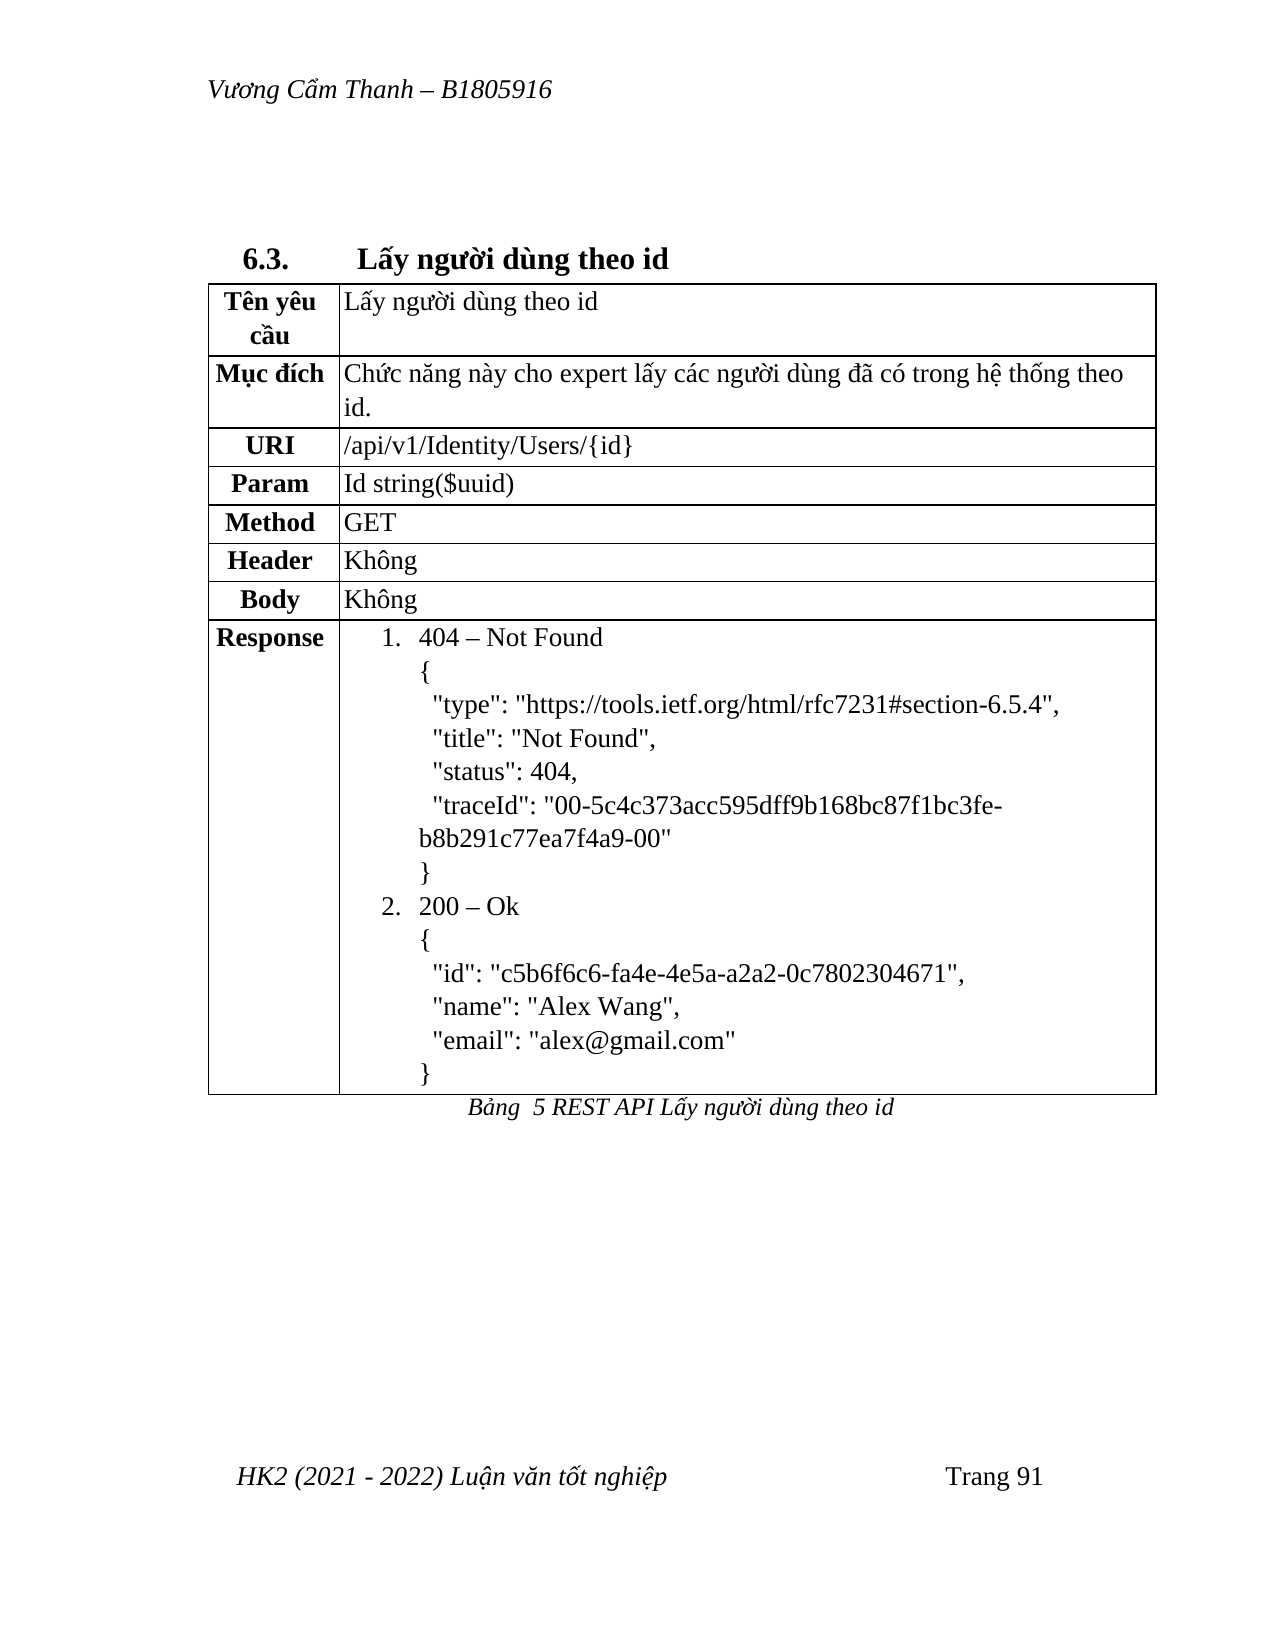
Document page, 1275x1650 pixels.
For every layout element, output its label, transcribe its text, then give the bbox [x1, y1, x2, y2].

table_cell Body [209, 582, 339, 619]
table_header Lấy người dùng theo id [340, 285, 1155, 355]
table_cell Method [209, 506, 339, 542]
table_cell Id string($uuid) [340, 467, 1155, 504]
table_cell Response [209, 621, 339, 1094]
text Bảng 5 REST API Lấy người dùng theo id [207, 1095, 1157, 1120]
table_cell 404 – Not Found { "type": "https://tools.ietf.org/html/rfc7231#section-6.5.4", "title": "Not Found", "status": 404, "traceId": "00-5c4c373acc595dff9b168bc87f1bc3fe-b8b291c77ea7f4a9-00" } 200 – Ok { "id": "c5b6f6c6-fa4e-4e5a-a2a2-0c7802304671", "name": "Alex Wang", "email": "alex@gmail.com" } [340, 621, 1155, 1094]
table_cell /api/v1/Identity/Users/{id} [340, 429, 1155, 466]
table_cell Param [209, 467, 339, 504]
table_cell Chức năng này cho expert lấy các người dùng đã có trong hệ thống theo id. [340, 357, 1155, 427]
table_cell Header [209, 544, 339, 581]
table_cell URI [209, 429, 339, 466]
table_cell GET [340, 506, 1155, 542]
table_header Tên yêu cầu [209, 285, 339, 355]
table_cell Không [340, 582, 1155, 619]
subtitle Lấy người dùng theo id [236, 240, 1157, 276]
table_cell Mục đích [209, 357, 339, 427]
table_cell Không [340, 544, 1155, 581]
